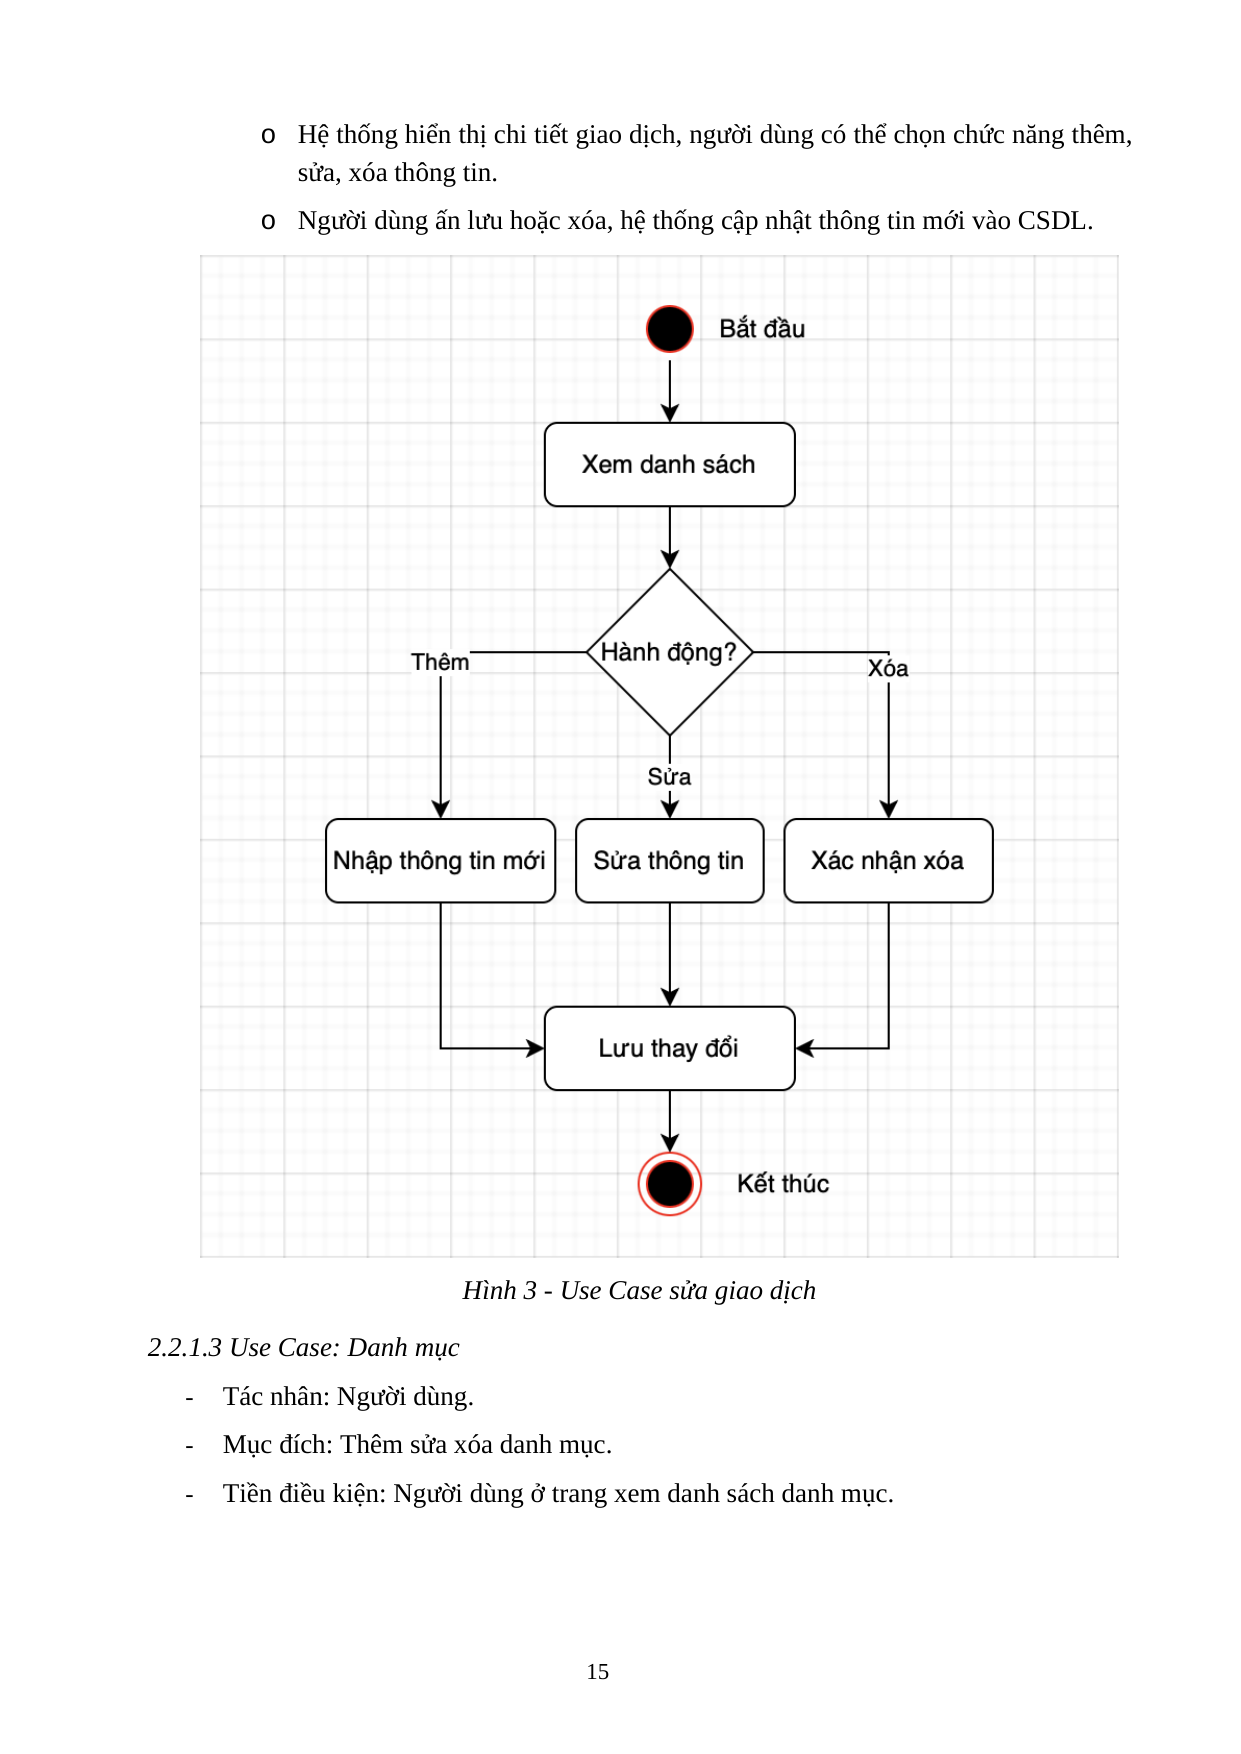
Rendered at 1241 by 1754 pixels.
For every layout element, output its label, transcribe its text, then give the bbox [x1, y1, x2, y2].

text - Use Case sửa giao dịch [148, 1274, 1134, 1306]
text Tác nhân: Người dùng. [185, 1380, 1134, 1412]
picture [200, 255, 1119, 1258]
text Tiền điều kiện: Người dùng ở trang xem danh sách danh mục. [185, 1477, 1134, 1508]
text Use Case: Danh mục [148, 1331, 1134, 1362]
text Mục đích: Thêm sửa xóa danh mục. [185, 1429, 1134, 1460]
list Hệ thống hiển thị chi tiết giao dịch, người dùng có thể chọn chức năng thêm, sửa, xóa thông tin. [260, 118, 1134, 187]
list Người dùng ấn lưu hoặc xóa, hệ thống cập nhật thông tin mới vào CSDL. [260, 204, 1134, 238]
